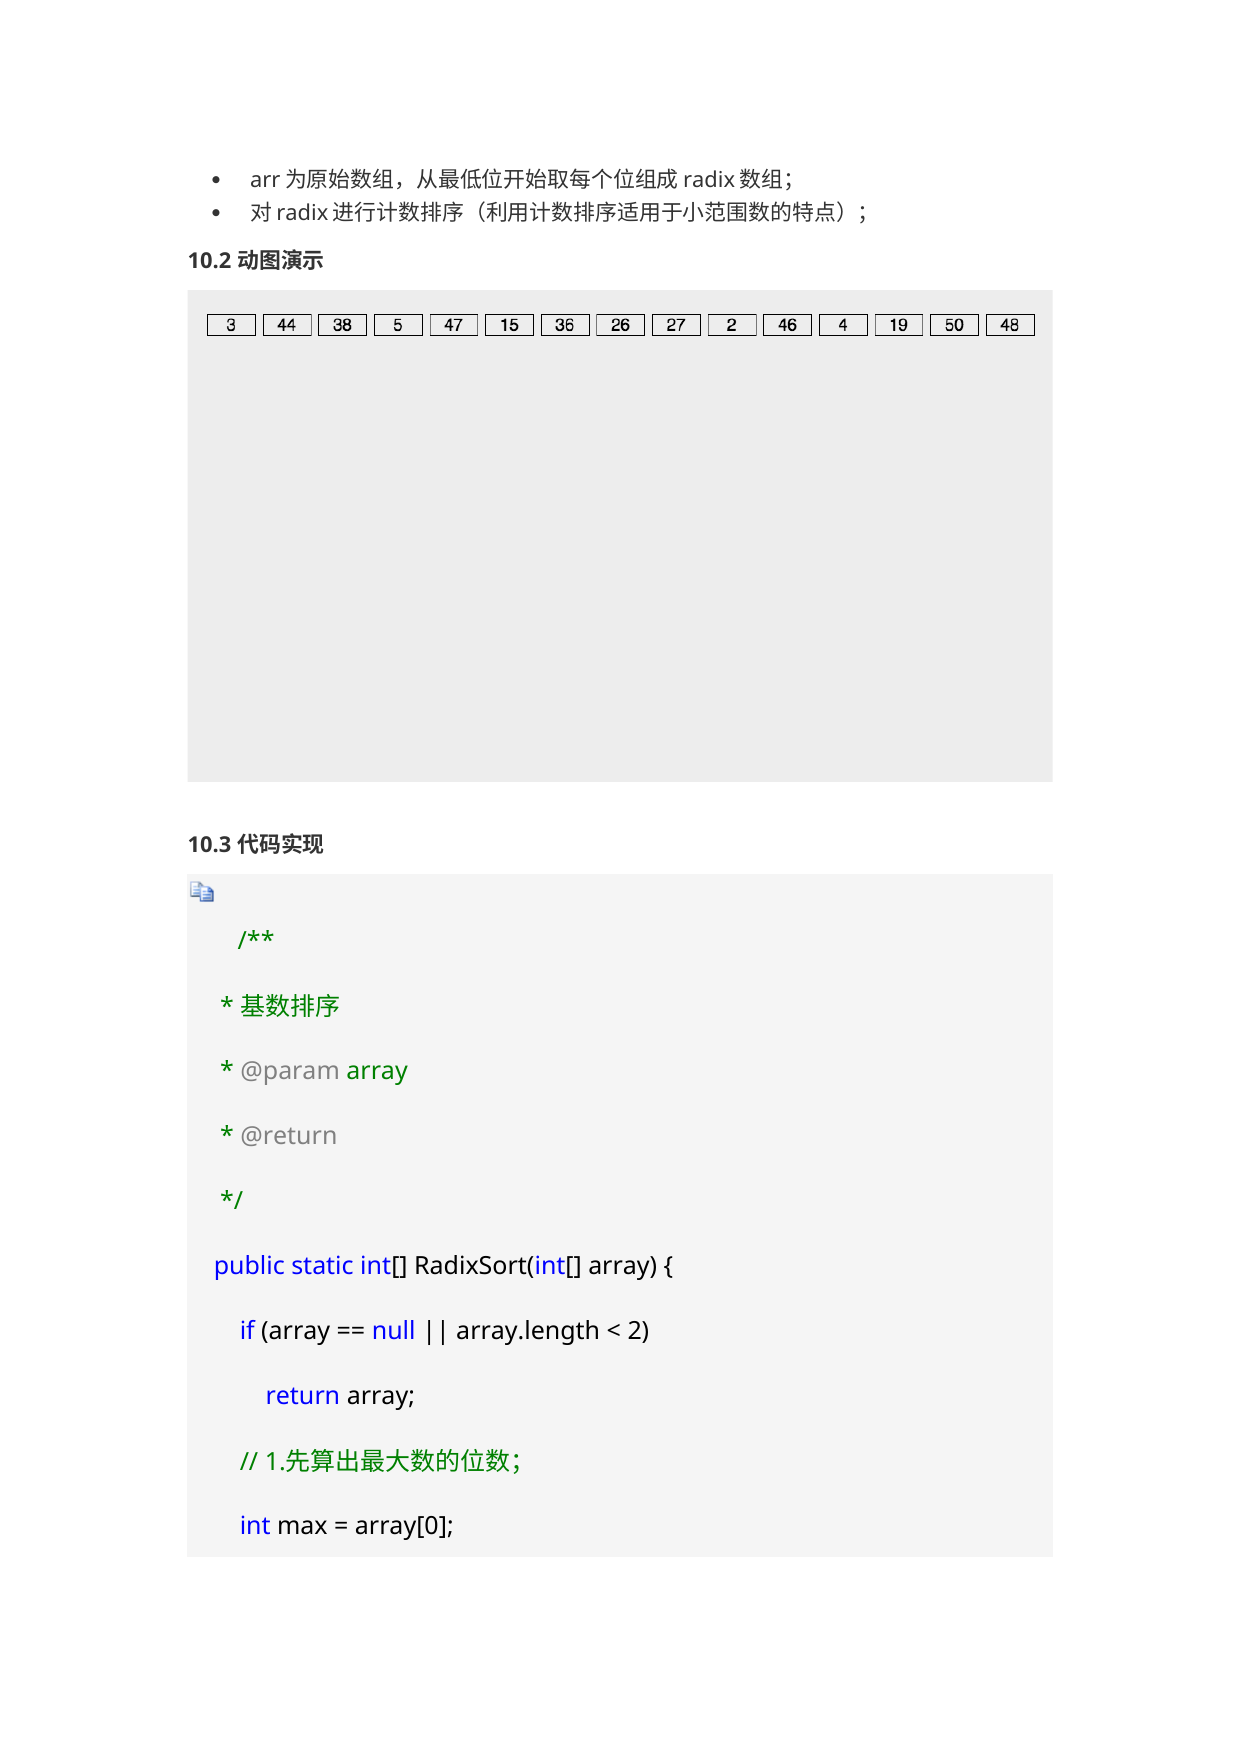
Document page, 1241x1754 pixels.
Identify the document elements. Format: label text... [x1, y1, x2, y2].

text public static int[] RadixSort(int[] array) { [187, 1232, 1053, 1297]
text // 1.先算出最大数的位数； [187, 1427, 1053, 1492]
text * @return [187, 1102, 1053, 1167]
text 10.3 代码实现 [187, 826, 1053, 859]
list arr为原始数组，从最低位开始取每个位组成radix数组； [212, 162, 1053, 194]
picture [187, 875, 219, 907]
text /** [187, 907, 1053, 972]
text */ [187, 1167, 1053, 1232]
text if (array == null || array.length < 2) [187, 1297, 1053, 1362]
text int max = array[0]; [187, 1492, 1053, 1557]
text 10.2 动图演示 [187, 243, 1053, 275]
text * @param array [187, 1037, 1053, 1102]
list 对radix进行计数排序（利用计数排序适用于小范围数的特点）； [212, 194, 1053, 227]
picture [187, 290, 1053, 782]
text * 基数排序 [187, 972, 1053, 1037]
text return array; [187, 1362, 1053, 1427]
